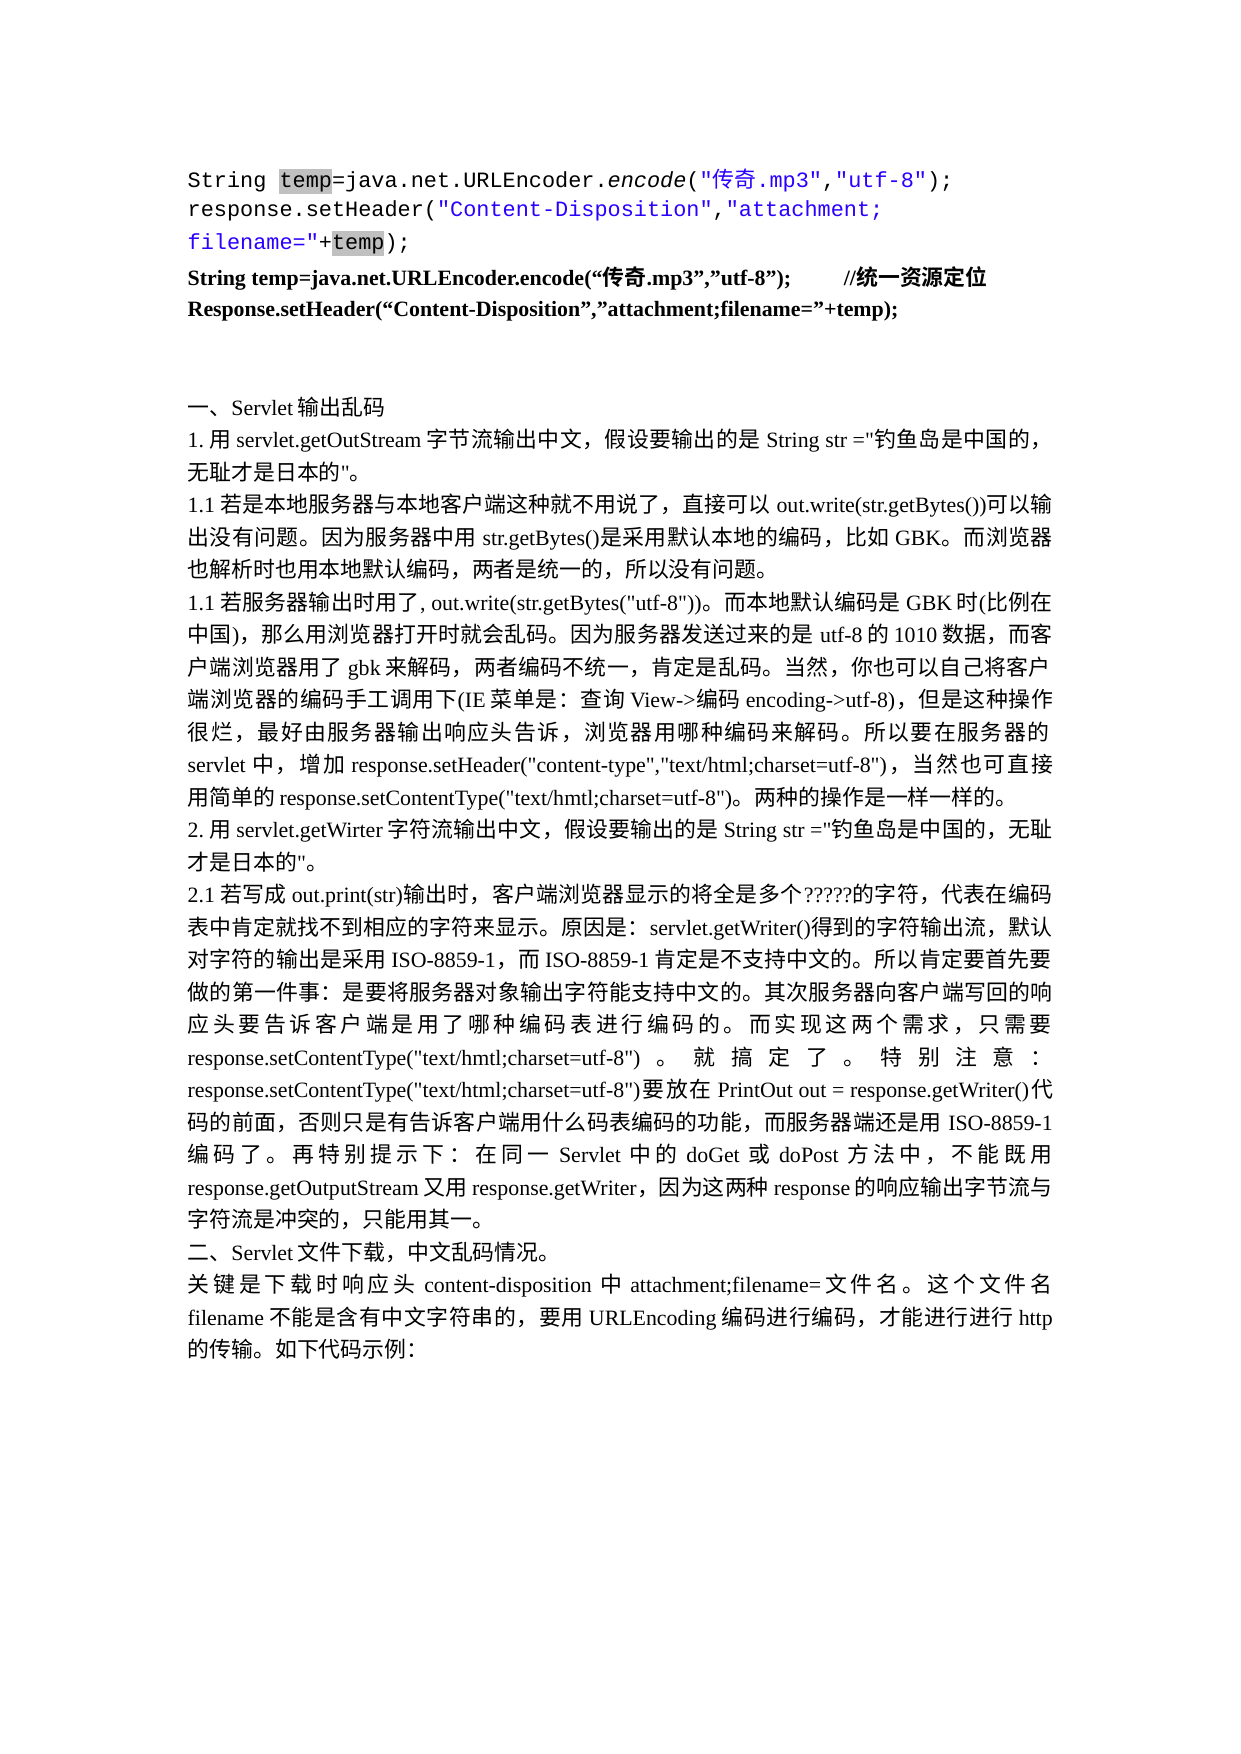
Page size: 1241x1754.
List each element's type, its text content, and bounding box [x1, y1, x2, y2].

text 1.1 若服务器输出时用了, out.write(str.getBytes("utf-8"))。而本地默认编码是GBK时(比例在中国)，那么用浏览器打开时就会乱码。因为服务器发送过来的是utf-8的1010数据，而客户端浏览器用了gbk来解码，两者编码不统一，肯定是乱码。当然，你也可以自己将客户端浏览器的编码手工调用下(IE菜单是：查询View->编码encoding->utf-8)，但是这种操作很烂，最好由服务器输出响应头告诉，浏览器用哪种编码来解码。所以要在服务器的servlet中，增加response.setHeader("content-type","text/html;charset=utf-8")，当然也可直接用简单的response.setContentType("text/hmtl;charset=utf-8")。两种的操作是一样一样的。 [187, 584, 1053, 812]
text 1. 用servlet.getOutStream字节流输出中文，假设要输出的是String str ="钓鱼岛是中国的，无耻才是日本的"。 [187, 422, 1053, 487]
text response.setHeader("Content-Disposition","attachment; filename="+temp); [187, 194, 1053, 259]
text String temp=java.net.URLEncoder.encode(“传奇.mp3”,”utf-8”); //统一资源定位 [187, 259, 1053, 292]
text Response.setHeader(“Content-Disposition”,”attachment;filename=”+temp); [187, 292, 1053, 324]
text 关键是下载时响应头 content-disposition中attachment;filename=文件名。这个文件名filename不能是含有中文字符串的，要用URLEncoding编码进行编码，才能进行进行http的传输。如下代码示例： [187, 1267, 1053, 1364]
text 2.1 若写成out.print(str)输出时，客户端浏览器显示的将全是多个?????的字符，代表在编码表中肯定就找不到相应的字符来显示。原因是：servlet.getWriter()得到的字符输出流，默认对字符的输出是采用ISO-8859-1，而ISO-8859-1肯定是不支持中文的。所以肯定要首先要做的第一件事：是要将服务器对象输出字符能支持中文的。其次服务器向客户端写回的响应头要告诉客户端是用了哪种编码表进行编码的。而实现这两个需求，只需要response.setContentType("text/hmtl;charset=utf-8")。就搞定了。特别注意：response.setContentType("text/html;charset=utf-8")要放在PrintOut out = response.getWriter()代码的前面，否则只是有告诉客户端用什么码表编码的功能，而服务器端还是用ISO-8859-1编码了。再特别提示下：在同一Servlet中的doGet或doPost方法中，不能既用response.getOutputStream又用response.getWriter，因为这两种response的响应输出字节流与字符流是冲突的，只能用其一。 [187, 877, 1053, 1234]
text 2. 用servlet.getWirter字符流输出中文，假设要输出的是String str ="钓鱼岛是中国的，无耻才是日本的"。 [187, 812, 1053, 877]
text 一、Servlet输出乱码 [187, 389, 1053, 422]
text 1.1 若是本地服务器与本地客户端这种就不用说了，直接可以out.write(str.getBytes())可以输出没有问题。因为服务器中用str.getBytes()是采用默认本地的编码，比如GBK。而浏览器也解析时也用本地默认编码，两者是统一的，所以没有问题。 [187, 487, 1053, 584]
text String temp=java.net.URLEncoder.encode("传奇.mp3","utf-8"); [187, 162, 1053, 194]
text 二、Servlet文件下载，中文乱码情况。 [187, 1234, 1053, 1267]
